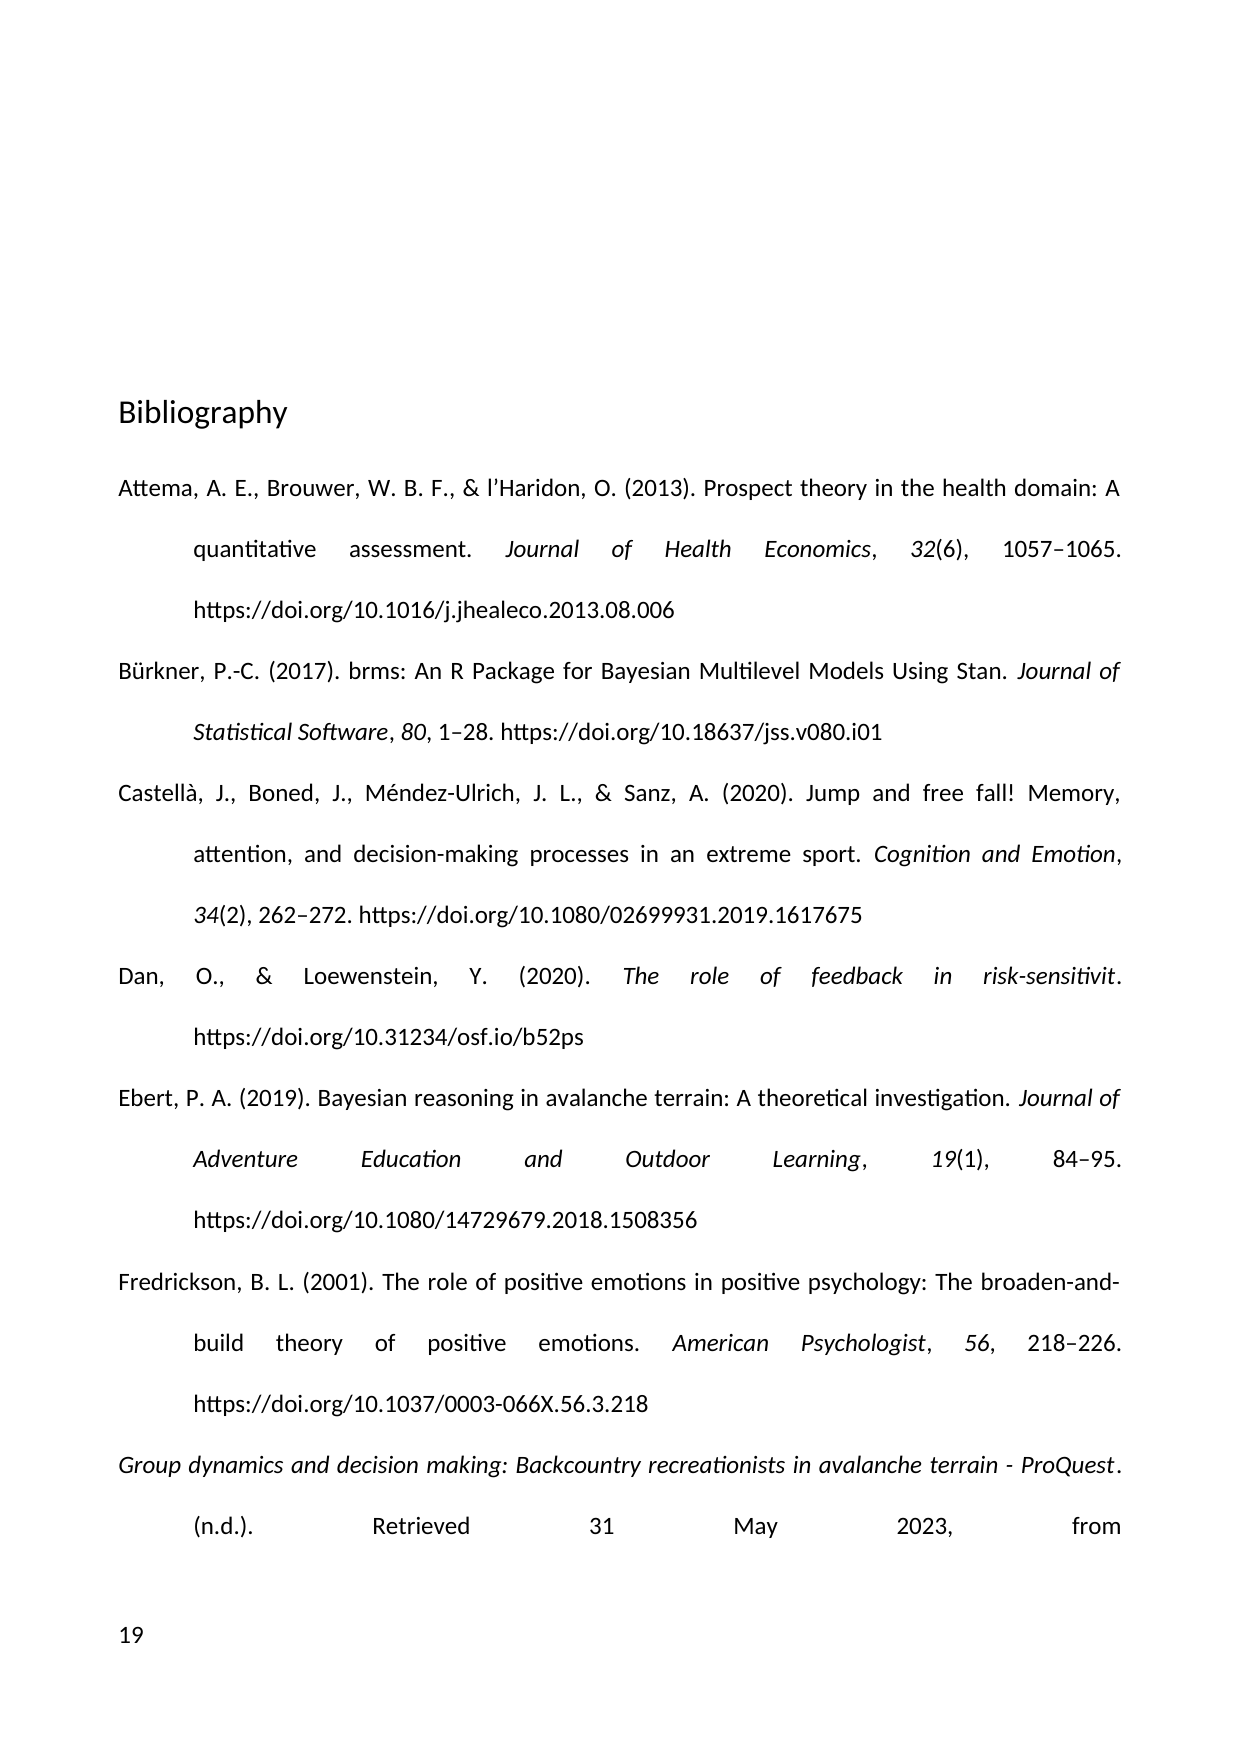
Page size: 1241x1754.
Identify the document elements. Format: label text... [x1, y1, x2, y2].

text Attema, A. E., Brouwer, W. B. F., & l’Haridon, O. (2013). Prospect theory in the health domain: A quantitative assessment. Journal of Health Economics, 32(6), 1057–1065. https://doi.org/10.1016/j.jhealeco.2013.08.006 [118, 472, 1122, 625]
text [118, 1449, 1122, 1540]
text Ebert, P. A. (2019). Bayesian reasoning in avalanche terrain: A theoretical investigation. Journal of Adventure Education and Outdoor Learning, 19(1), 84–95. https://doi.org/10.1080/14729679.2018.1508356 [118, 1083, 1122, 1235]
text Bibliography [118, 391, 1122, 431]
text Dan, O., & Loewenstein, Y. (2020). The role of feedback in risk-sensitivit. https://doi.org/10.31234/osf.io/b52ps [118, 961, 1122, 1052]
text Bürkner, P.-C. (2017). brms: An R Package for Bayesian Multilevel Models Using Stan. Journal of Statistical Software, 80, 1–28. https://doi.org/10.18637/jss.v080.i01 [118, 655, 1122, 747]
text Fredrickson, B. L. (2001). The role of positive emotions in positive psychology: The broaden-and-build theory of positive emotions. American Psychologist, 56, 218–226. https://doi.org/10.1037/0003-066X.56.3.218 [118, 1266, 1122, 1418]
text Castellà, J., Boned, J., Méndez-Ulrich, J. L., & Sanz, A. (2020). Jump and free fall! Memory, attention, and decision-making processes in an extreme sport. Cognition and Emotion, 34(2), 262–272. https://doi.org/10.1080/02699931.2019.1617675 [118, 777, 1122, 930]
